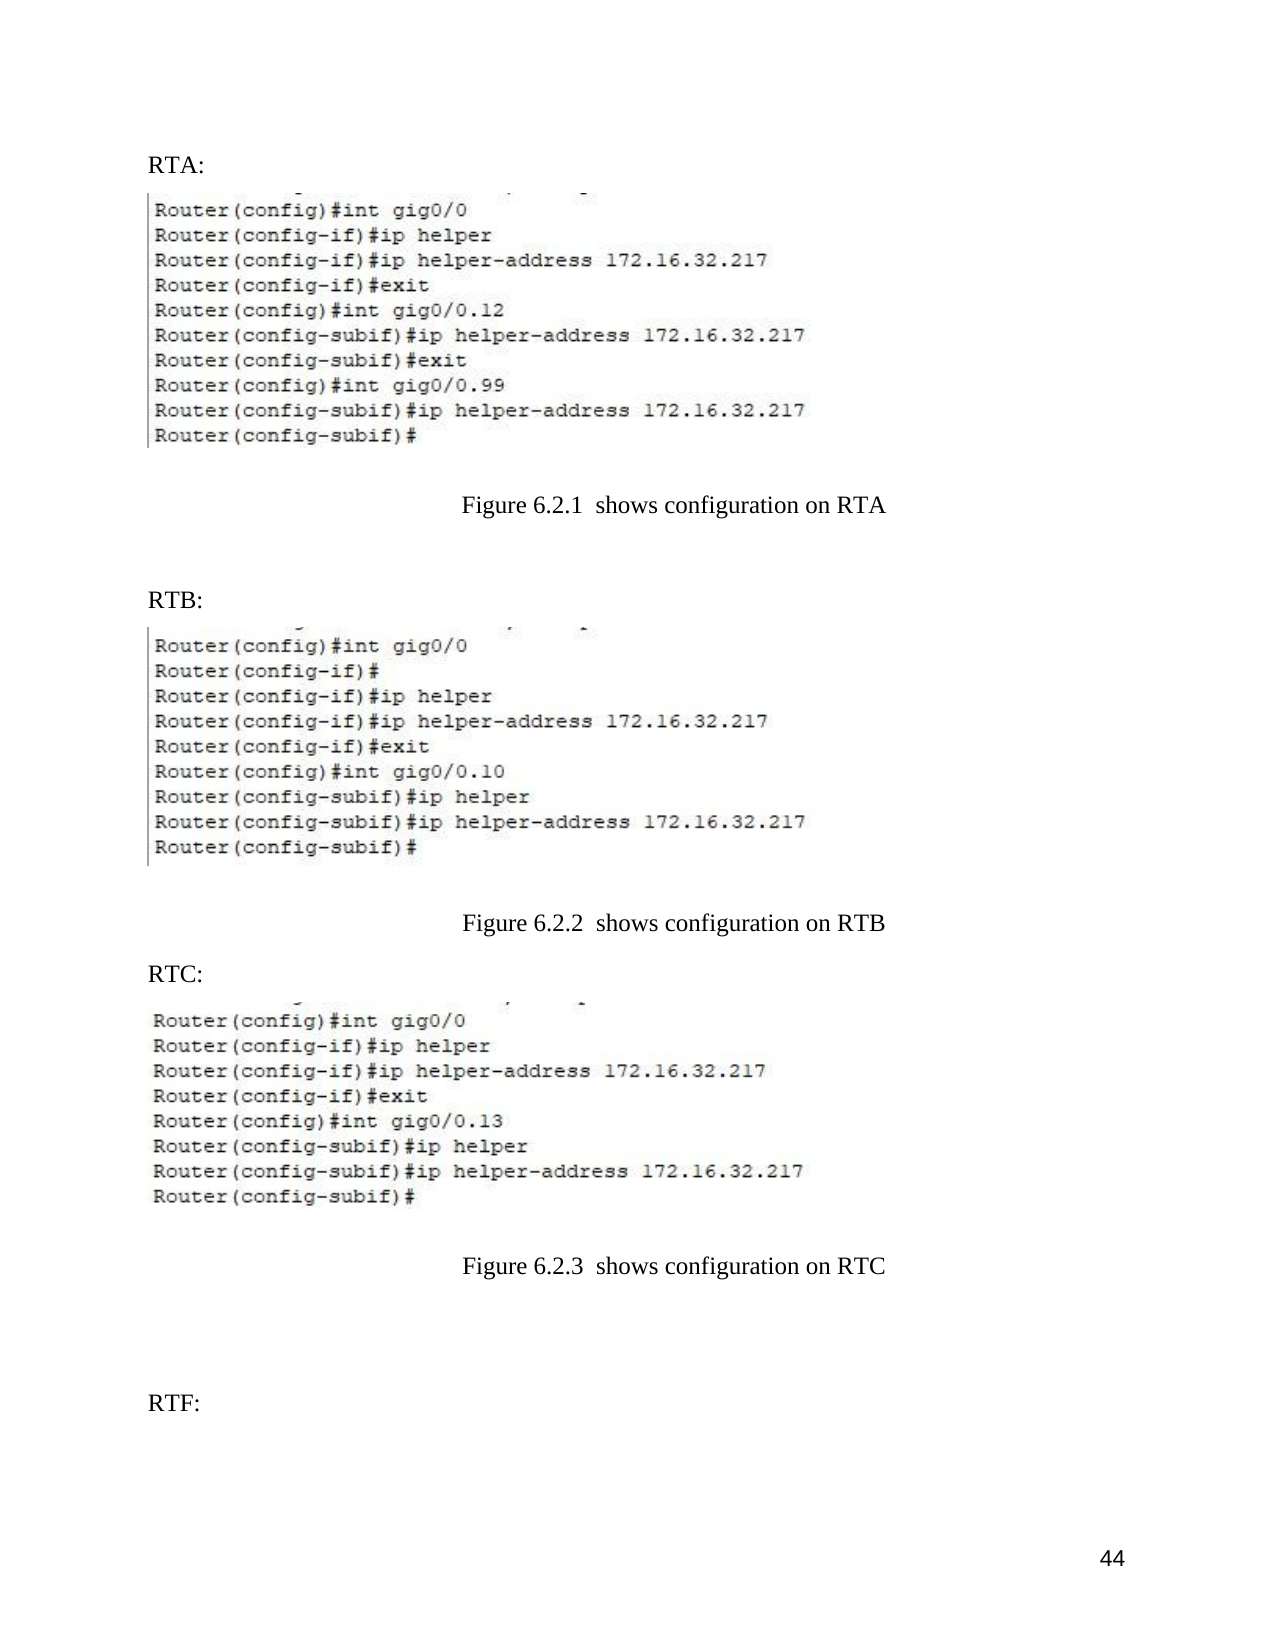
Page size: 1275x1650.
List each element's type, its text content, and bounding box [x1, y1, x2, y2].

subtitle Figure 6.2.3 shows configuration on RTC [223, 1251, 1125, 1279]
text RTA: [148, 150, 1125, 179]
text RTF: [148, 1388, 1125, 1417]
picture [147, 627, 822, 866]
subtitle Figure 6.2.2 shows configuration on RTB [223, 908, 1125, 936]
text RTC: [148, 959, 1125, 988]
text RTB: [148, 585, 1125, 613]
picture [147, 1002, 823, 1209]
picture [147, 193, 834, 448]
subtitle Figure 6.2.1 shows configuration on RTA [223, 490, 1125, 519]
